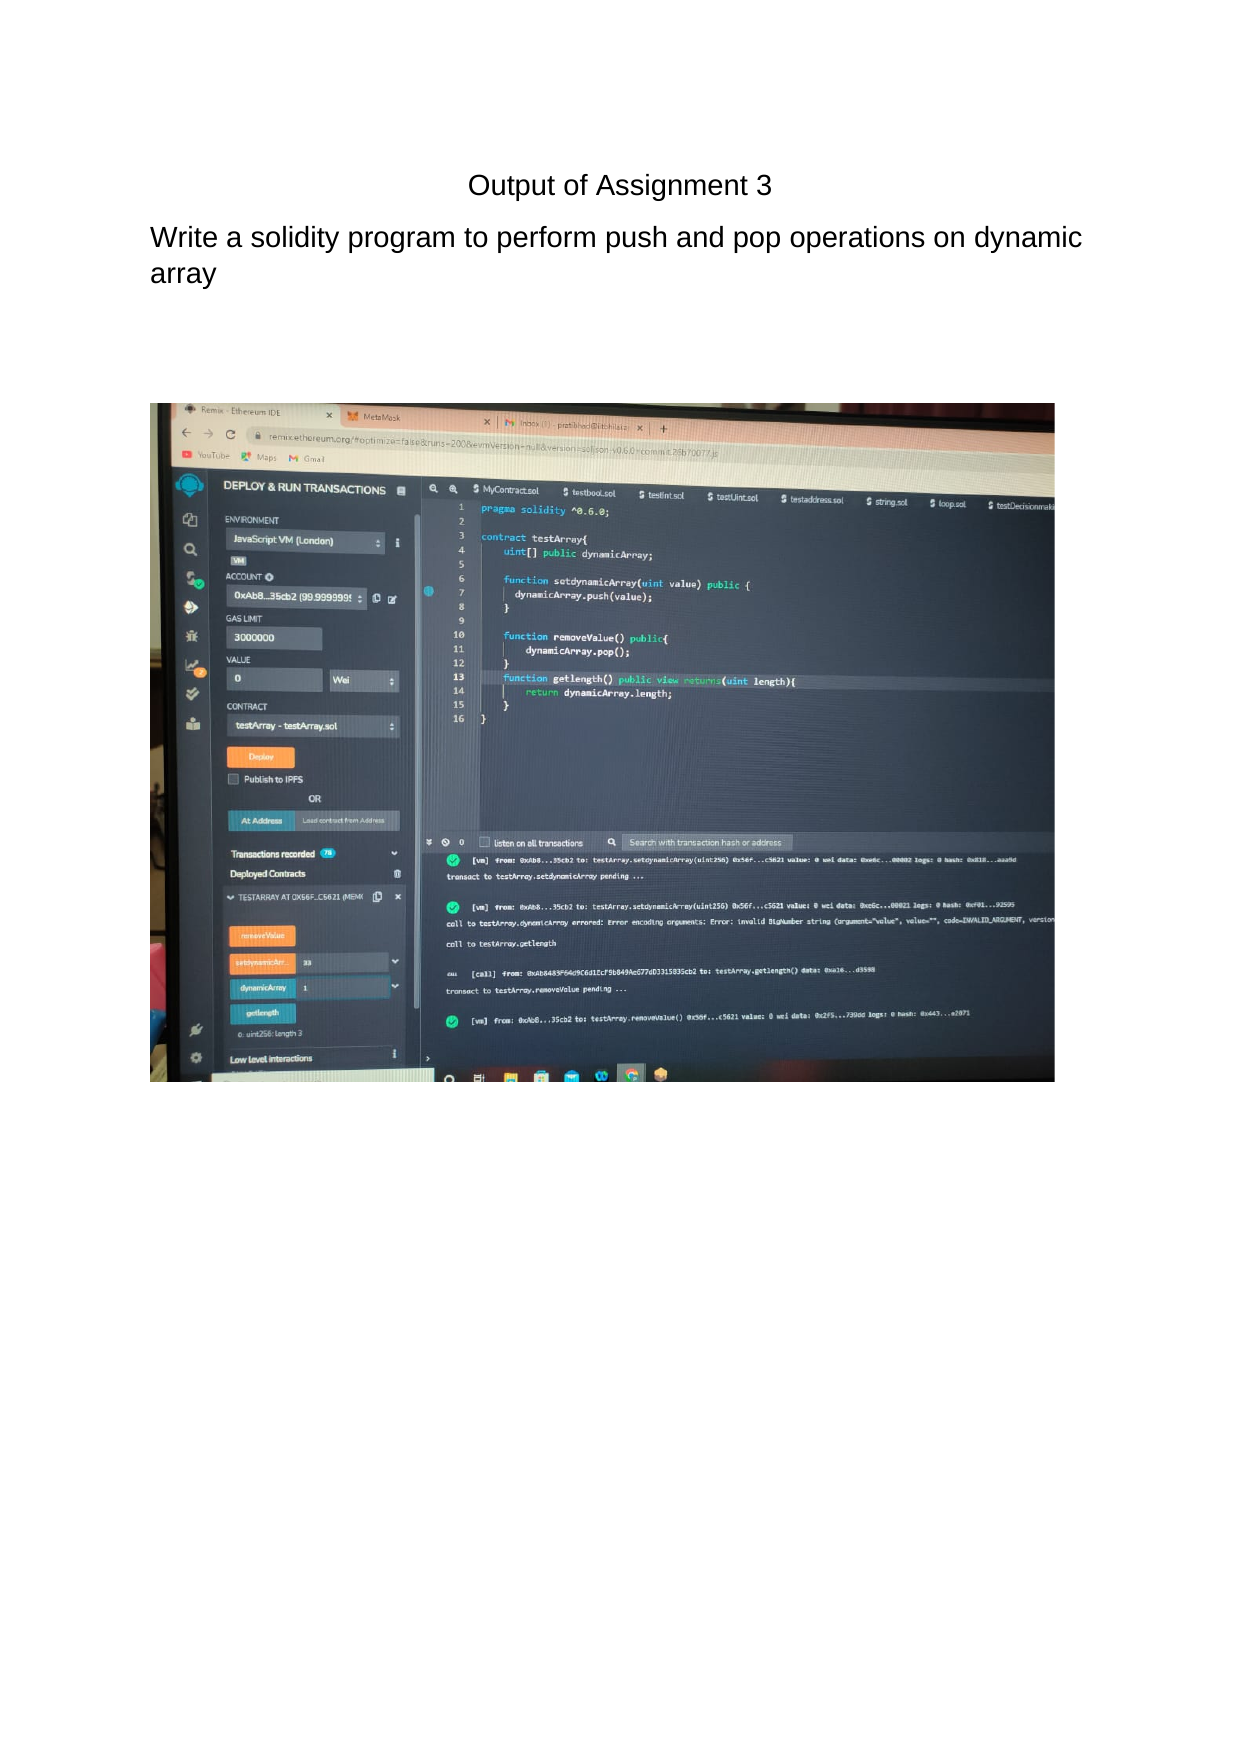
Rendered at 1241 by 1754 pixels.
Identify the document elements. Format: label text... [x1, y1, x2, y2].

picture [150, 403, 1055, 1082]
text Write a solidity program to perform push and pop operations on dynamic array [150, 220, 1090, 290]
text Output of Assignment 3 [150, 168, 1090, 201]
